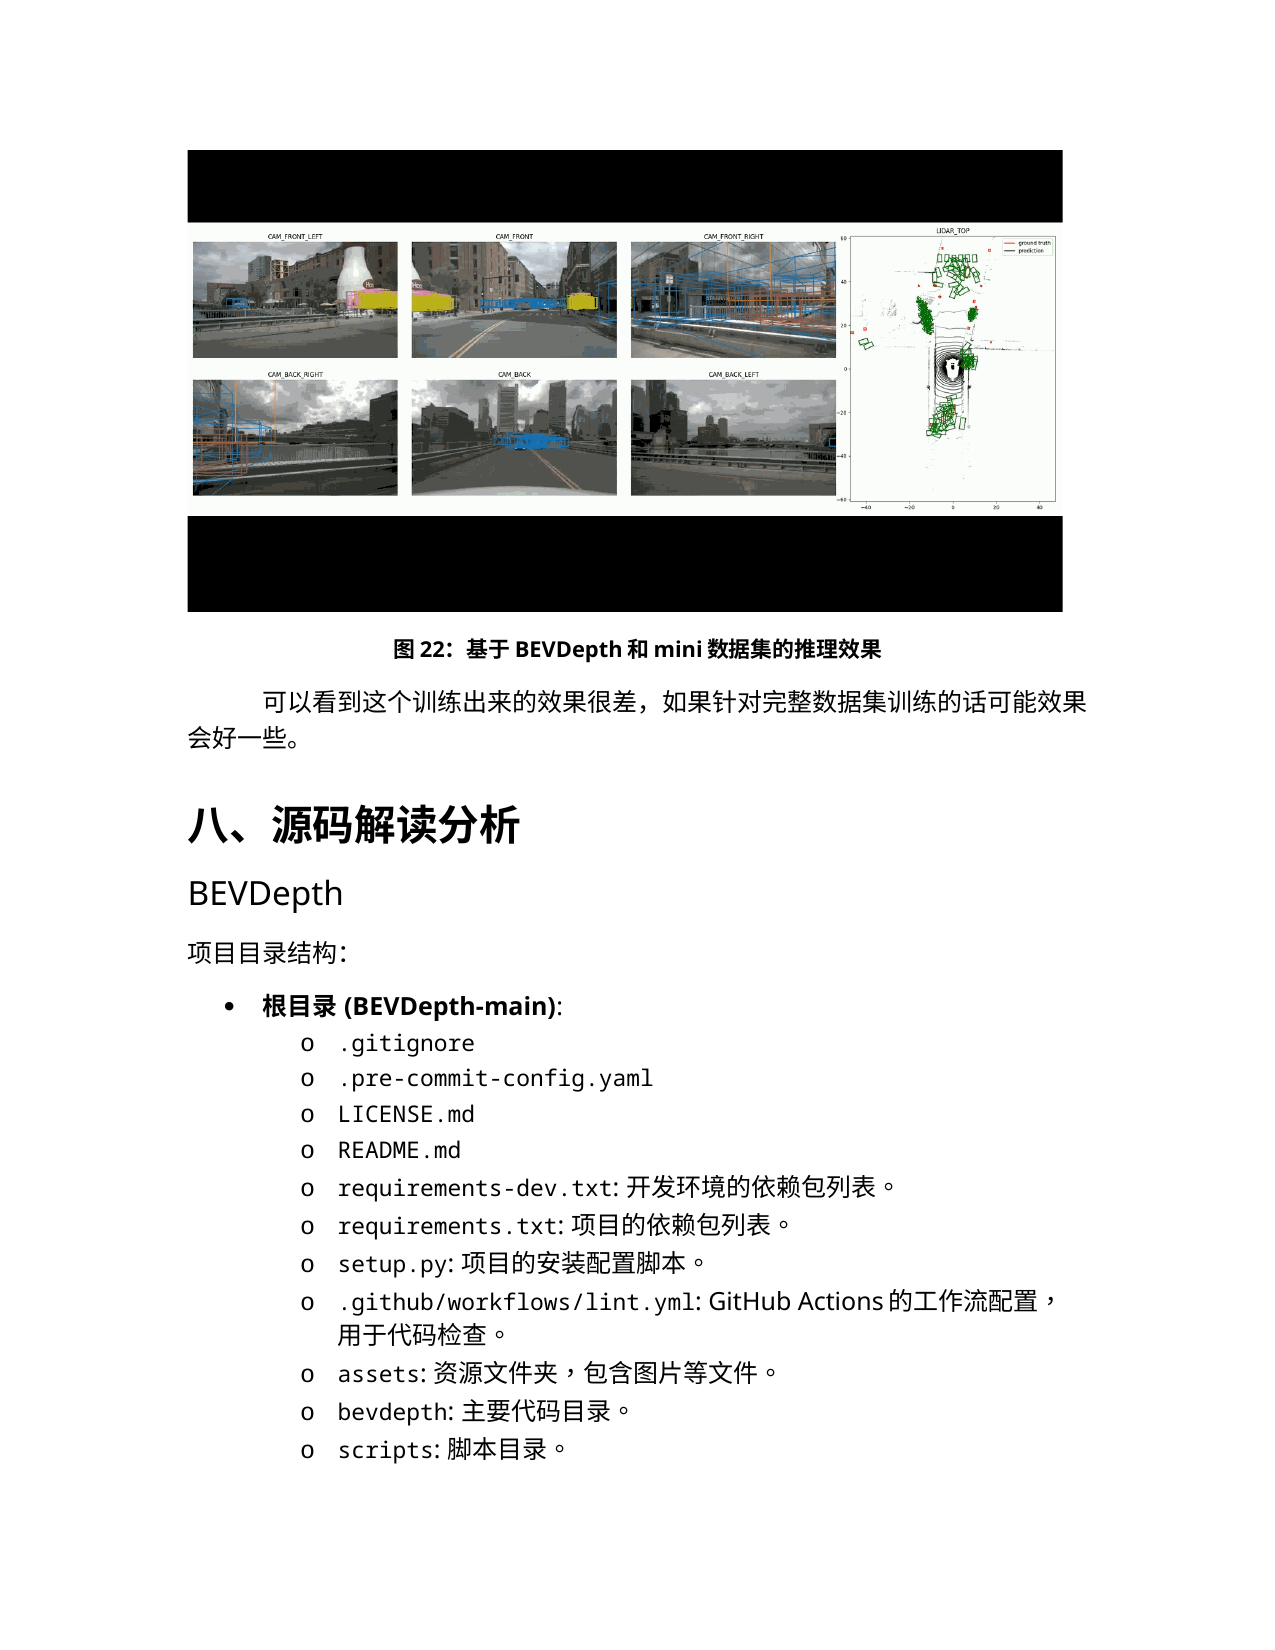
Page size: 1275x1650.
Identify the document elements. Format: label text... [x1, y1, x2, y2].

list bevdepth: 主要代码目录。 [300, 1393, 1087, 1428]
text 项目目录结构： [187, 934, 1087, 970]
list 根目录 (BEVDepth-main): [225, 989, 1087, 1023]
picture [187, 150, 1063, 612]
list LICENSE.md [300, 1098, 1087, 1130]
text 图22：基于BEVDepth和mini数据集的推理效果 [187, 632, 1087, 664]
list setup.py: 项目的安装配置脚本。 [300, 1245, 1087, 1280]
list .gitignore [300, 1026, 1087, 1058]
text 可以看到这个训练出来的效果很差，如果针对完整数据集训练的话可能效果会好一些。 [187, 682, 1087, 755]
list requirements.txt: 项目的依赖包列表。 [300, 1207, 1087, 1242]
list .github/workflows/lint.yml: GitHub Actions的工作流配置，用于代码检查。 [300, 1283, 1087, 1352]
list .pre-commit-config.yaml [300, 1062, 1087, 1094]
list README.md [300, 1134, 1087, 1166]
list requirements-dev.txt: 开发环境的依赖包列表。 [300, 1169, 1087, 1204]
subtitle BEVDepth [187, 869, 1087, 915]
list scripts: 脚本目录。 [300, 1432, 1087, 1466]
list assets: 资源文件夹，包含图片等文件。 [300, 1356, 1087, 1390]
subtitle 八、源码解读分析 [187, 792, 1087, 853]
